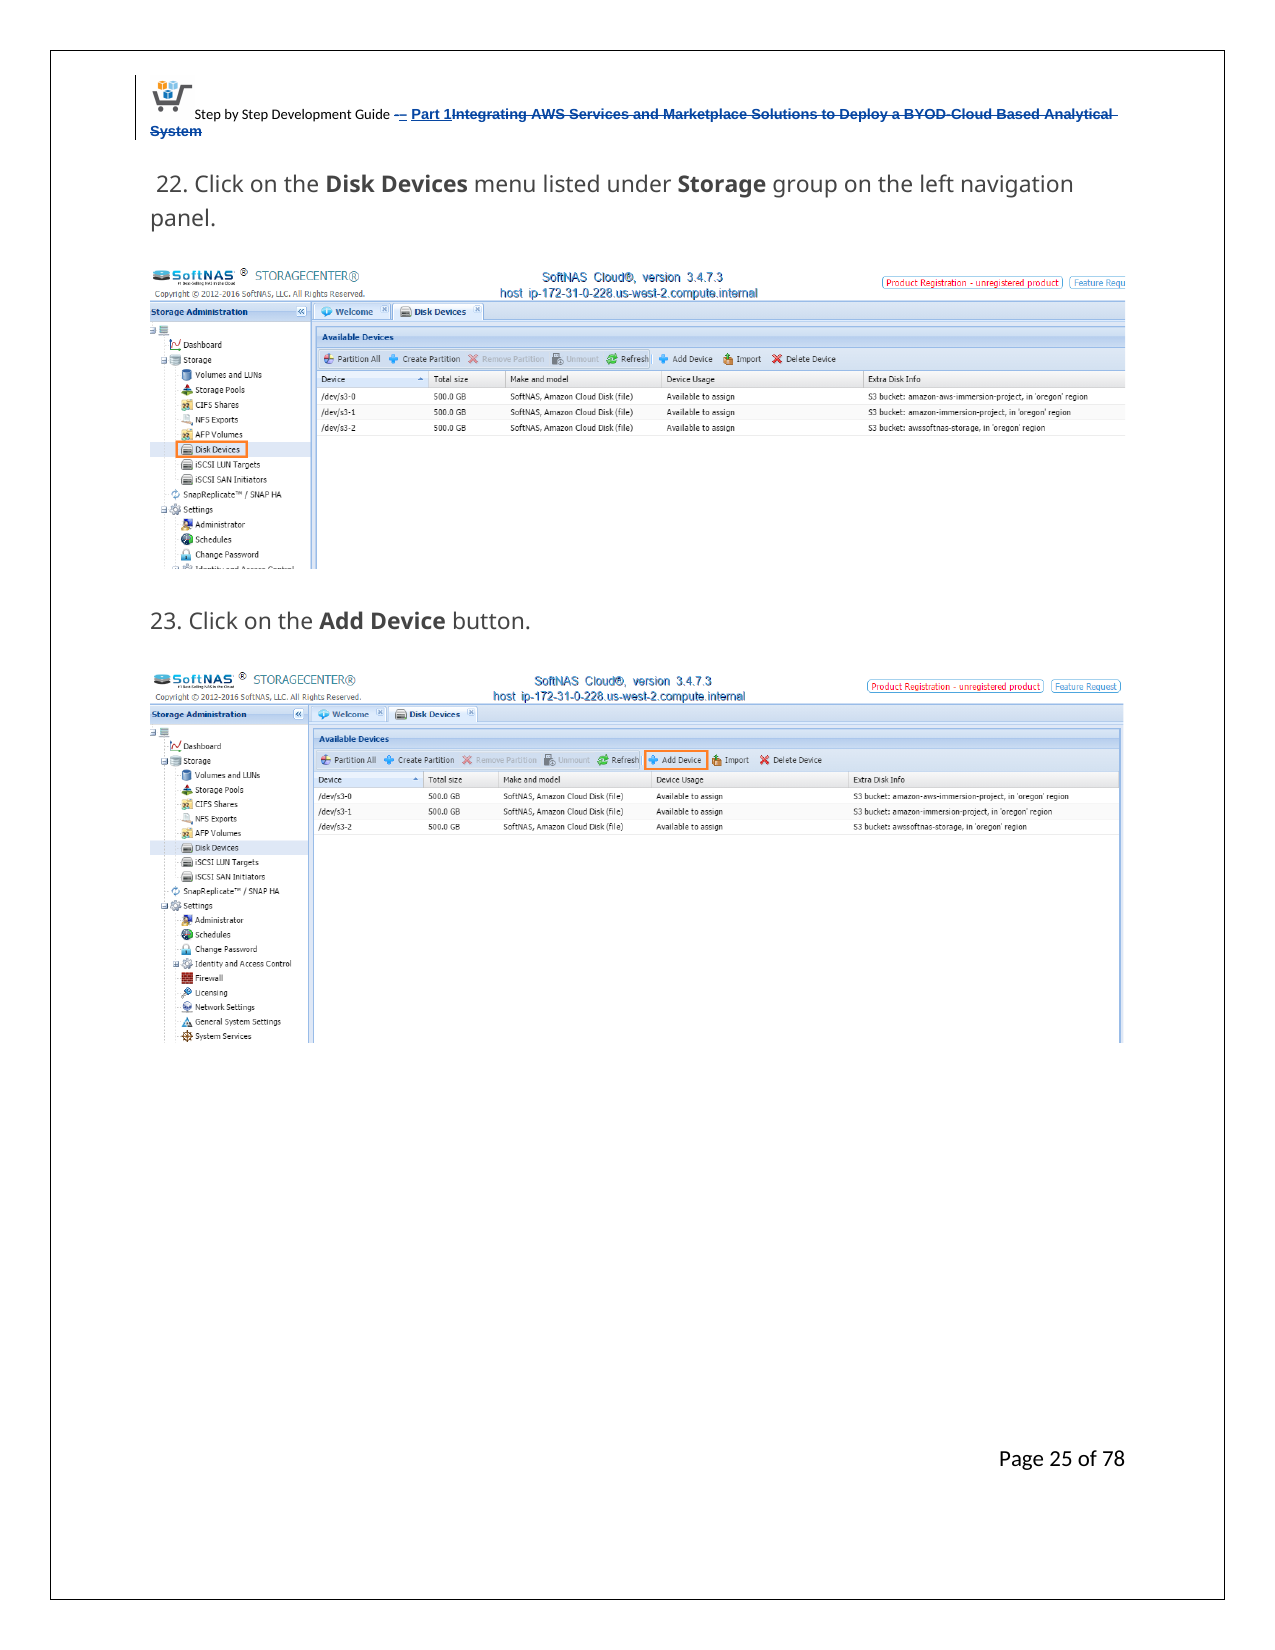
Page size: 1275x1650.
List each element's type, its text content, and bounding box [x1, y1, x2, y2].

picture [150, 672, 1124, 1043]
text 23. Click on the Add Device button. [150, 605, 1125, 636]
picture [150, 75, 195, 120]
text 22. Click on the Disk Devices menu listed under Storage group on the left navigation panel. [150, 168, 1125, 233]
picture [150, 268, 1125, 569]
